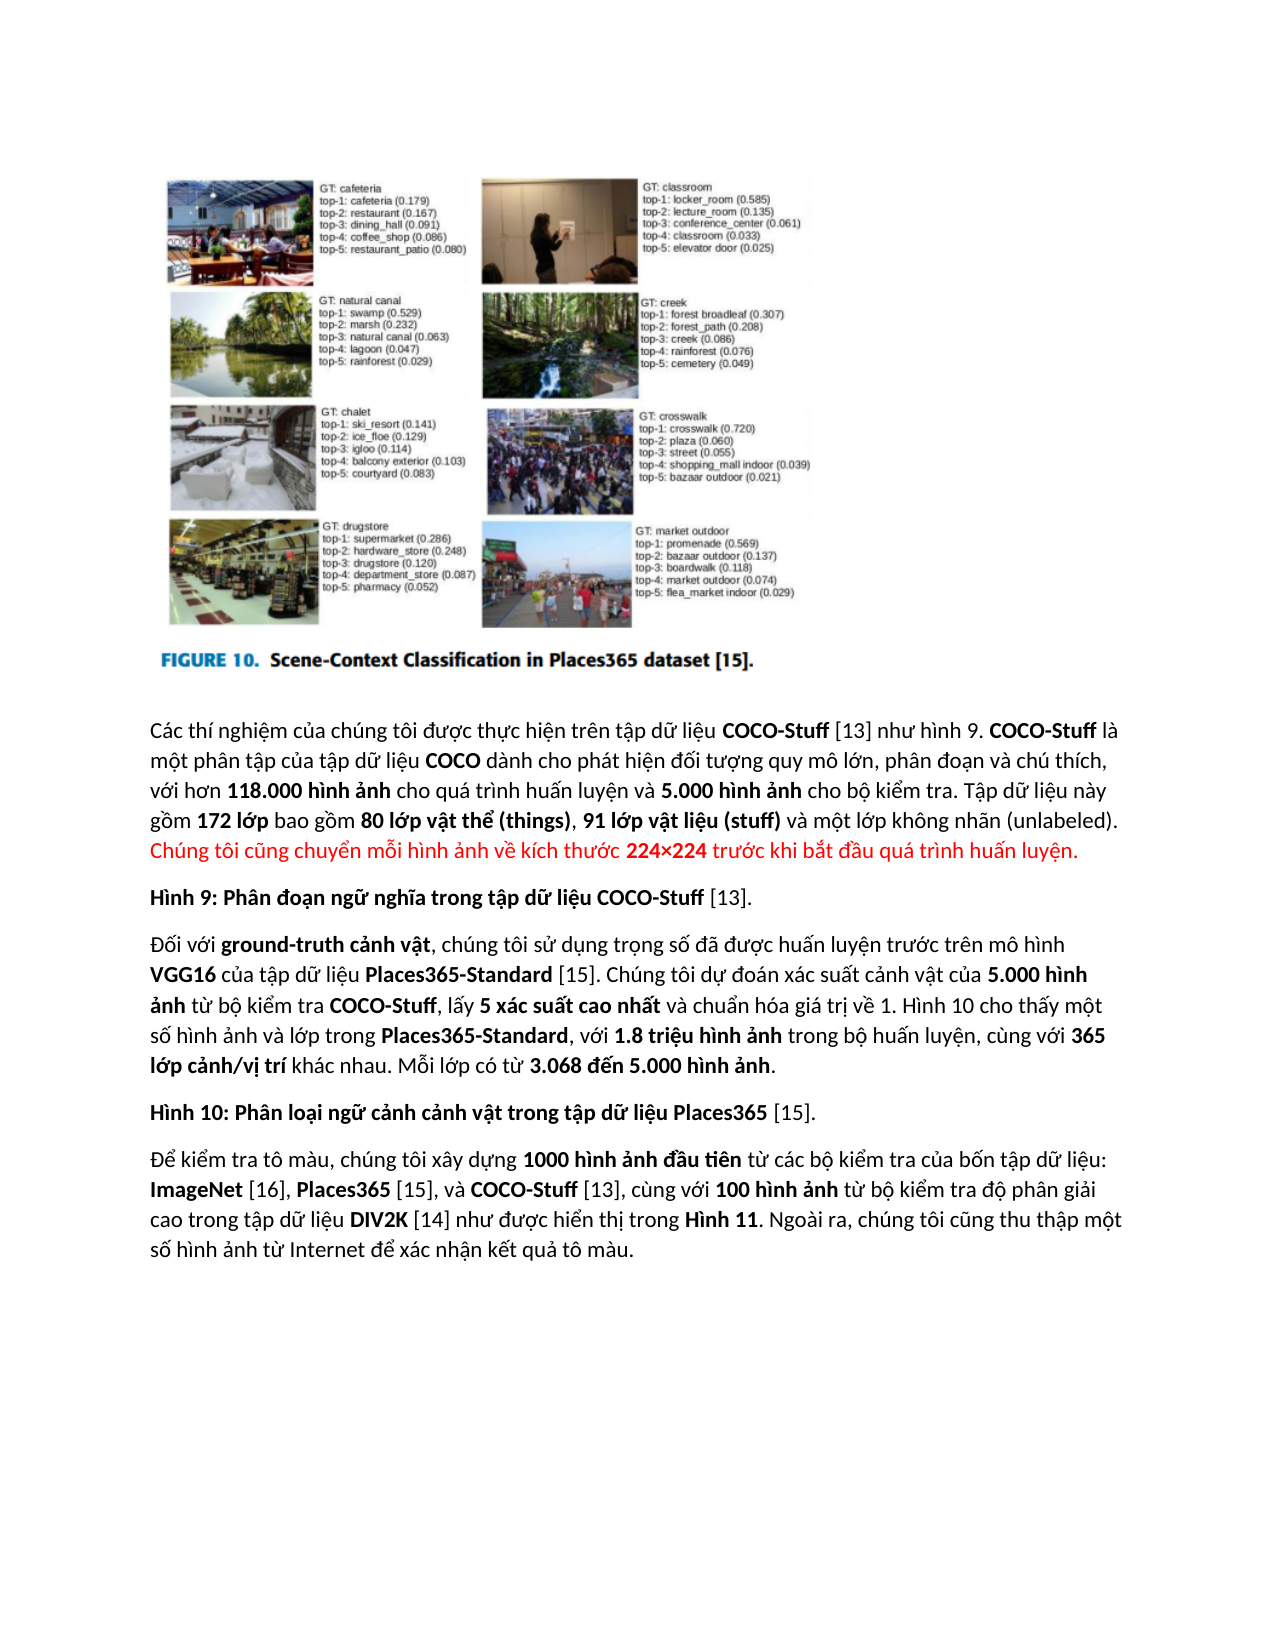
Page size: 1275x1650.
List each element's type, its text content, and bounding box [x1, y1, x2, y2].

text Hình 10: Phân loại ngữ cảnh cảnh vật trong tập dữ liệu Places365 [15]. [150, 1098, 1125, 1126]
text Các thí nghiệm của chúng tôi được thực hiện trên tập dữ liệu COCO-Stuff [13] như hình 9. COCO-Stuff là một phân tập của tập dữ liệu COCO dành cho phát hiện đối tượng quy mô lớn, phân đoạn và chú thích, với hơn 118.000 hình ảnh cho quá trình huấn luyện và 5.000 hình ảnh cho bộ kiểm tra. Tập dữ liệu này gồm 172 lớp bao gồm 80 lớp vật thể (things), 91 lớp vật liệu (stuff) và một lớp không nhãn (unlabeled). Chúng tôi cũng chuyển mỗi hình ảnh về kích thước 224×224 trước khi bắt đầu quá trình huấn luyện. [150, 716, 1125, 864]
picture [150, 150, 839, 697]
text Để kiểm tra tô màu, chúng tôi xây dựng 1000 hình ảnh đầu tiên từ các bộ kiểm tra của bốn tập dữ liệu: ImageNet [16], Places365 [15], và COCO-Stuff [13], cùng với 100 hình ảnh từ bộ kiểm tra độ phân giải cao trong tập dữ liệu DIV2K [14] như được hiển thị trong Hình 11. Ngoài ra, chúng tôi cũng thu thập một số hình ảnh từ Internet để xác nhận kết quả tô màu. [150, 1145, 1125, 1263]
text Hình 9: Phân đoạn ngữ nghĩa trong tập dữ liệu COCO-Stuff [13]. [150, 883, 1125, 911]
text Đối với ground-truth cảnh vật, chúng tôi sử dụng trọng số đã được huấn luyện trước trên mô hình VGG16 của tập dữ liệu Places365-Standard [15]. Chúng tôi dự đoán xác suất cảnh vật của 5.000 hình ảnh từ bộ kiểm tra COCO-Stuff, lấy 5 xác suất cao nhất và chuẩn hóa giá trị về 1. Hình 10 cho thấy một số hình ảnh và lớp trong Places365-Standard, với 1.8 triệu hình ảnh trong bộ huấn luyện, cùng với 365 lớp cảnh/vị trí khác nhau. Mỗi lớp có từ 3.068 đến 5.000 hình ảnh. [150, 930, 1125, 1079]
